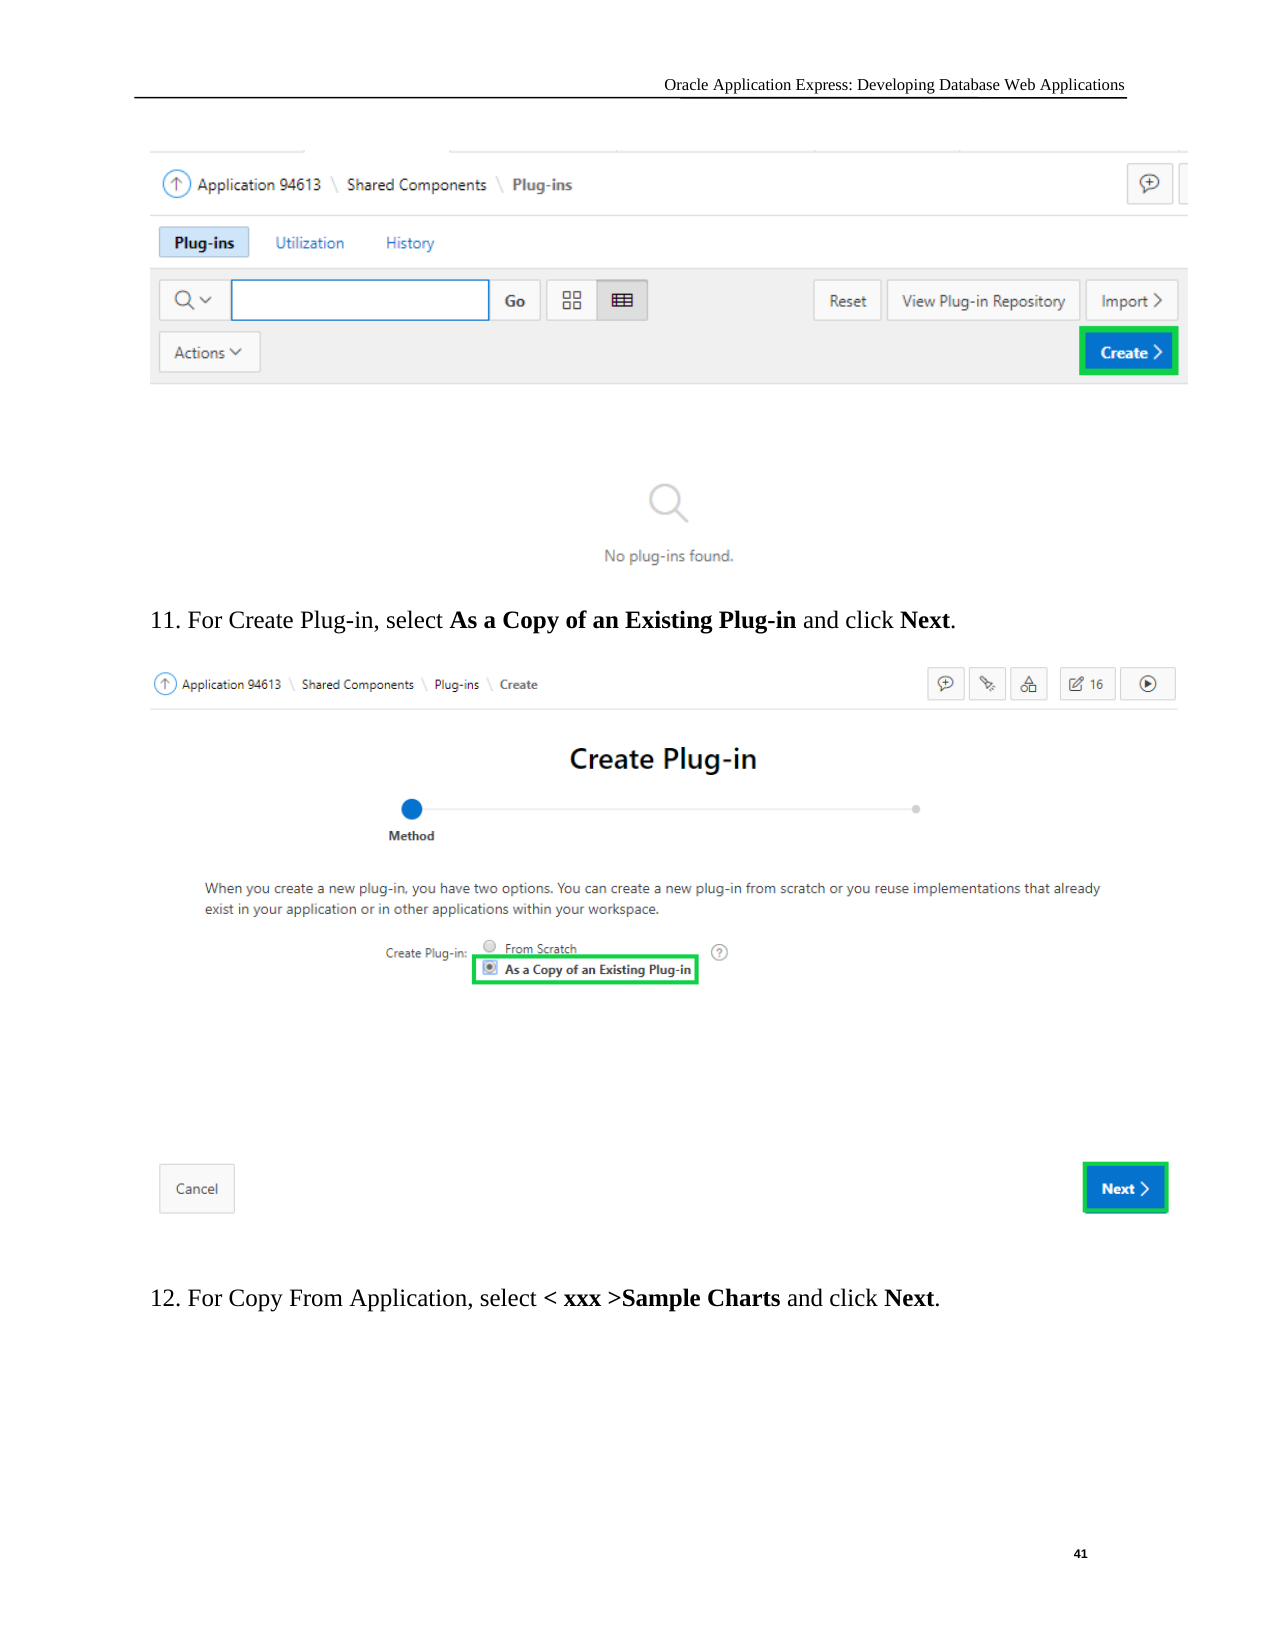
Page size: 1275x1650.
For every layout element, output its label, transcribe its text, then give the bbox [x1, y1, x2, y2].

list For Copy From Application, select < xxx >Sample Charts and click Next. [150, 1283, 1125, 1312]
picture [150, 662, 1179, 1226]
picture [150, 150, 1188, 577]
list For Create Plug-in, select As a Copy of an Existing Plug-in and click Next. [150, 605, 1125, 662]
